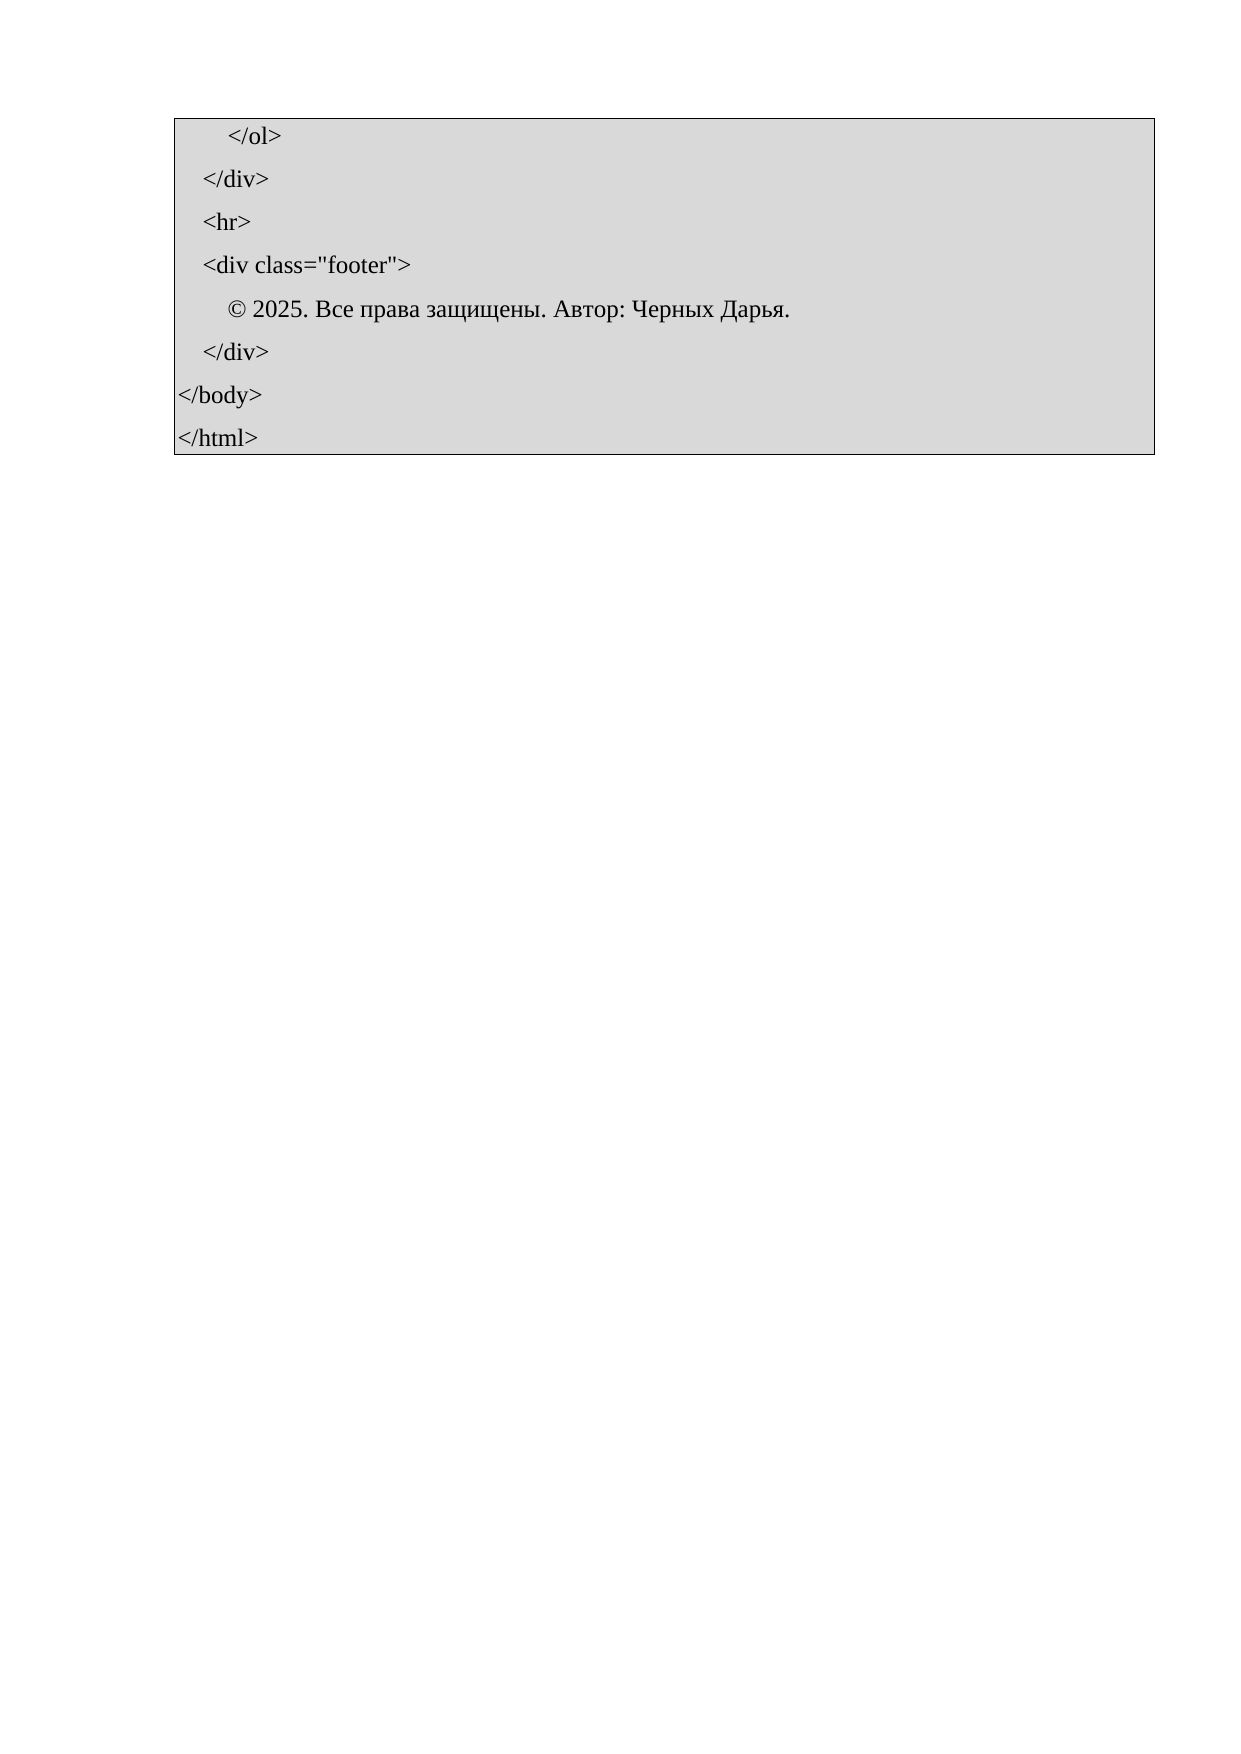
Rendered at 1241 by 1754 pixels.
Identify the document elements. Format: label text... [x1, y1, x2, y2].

text </div> [175, 334, 1154, 366]
text </ol> [175, 119, 1154, 150]
text </html> [175, 420, 1154, 454]
text </div> [175, 161, 1154, 193]
text <hr> [175, 204, 1154, 236]
text </body> [175, 377, 1154, 409]
text <div class="footer"> [175, 247, 1154, 279]
text © 2025. Все права защищены. Автор: Черных Дарья. [175, 291, 1154, 322]
